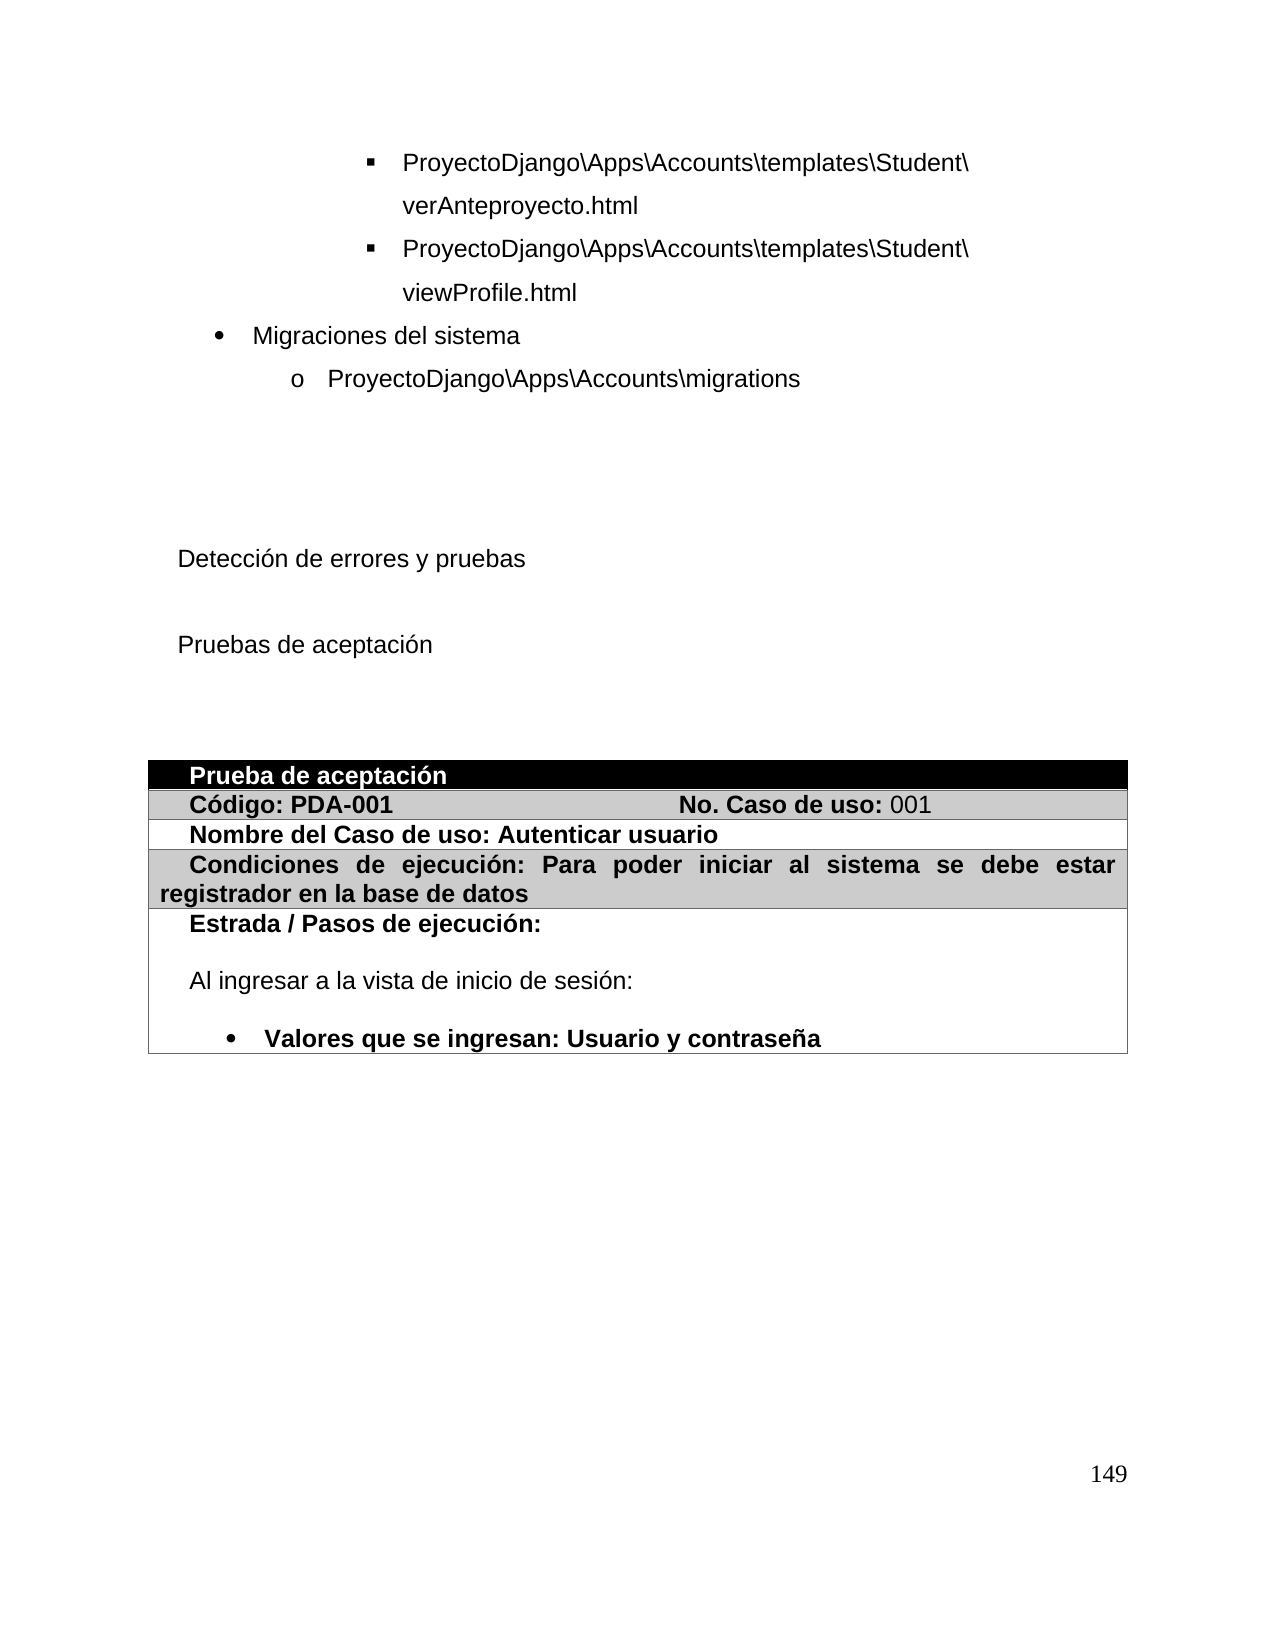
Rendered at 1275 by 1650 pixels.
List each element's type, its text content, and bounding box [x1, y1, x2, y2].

list ProyectoDjango\Apps\Accounts\migrations [290, 364, 1127, 395]
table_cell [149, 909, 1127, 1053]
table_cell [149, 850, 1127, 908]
subtitle Detección de errores y pruebas [148, 544, 1127, 573]
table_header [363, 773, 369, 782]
list ProyectoDjango\Apps\Accounts\templates\Student\verAnteproyecto.html [365, 148, 1127, 220]
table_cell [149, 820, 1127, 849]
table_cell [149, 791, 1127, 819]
list Migraciones del sistema [215, 321, 1127, 350]
list ProyectoDjango\Apps\Accounts\templates\Student\viewProfile.html [365, 234, 1127, 306]
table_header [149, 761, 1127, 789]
text Pruebas de aceptación [148, 630, 1127, 659]
